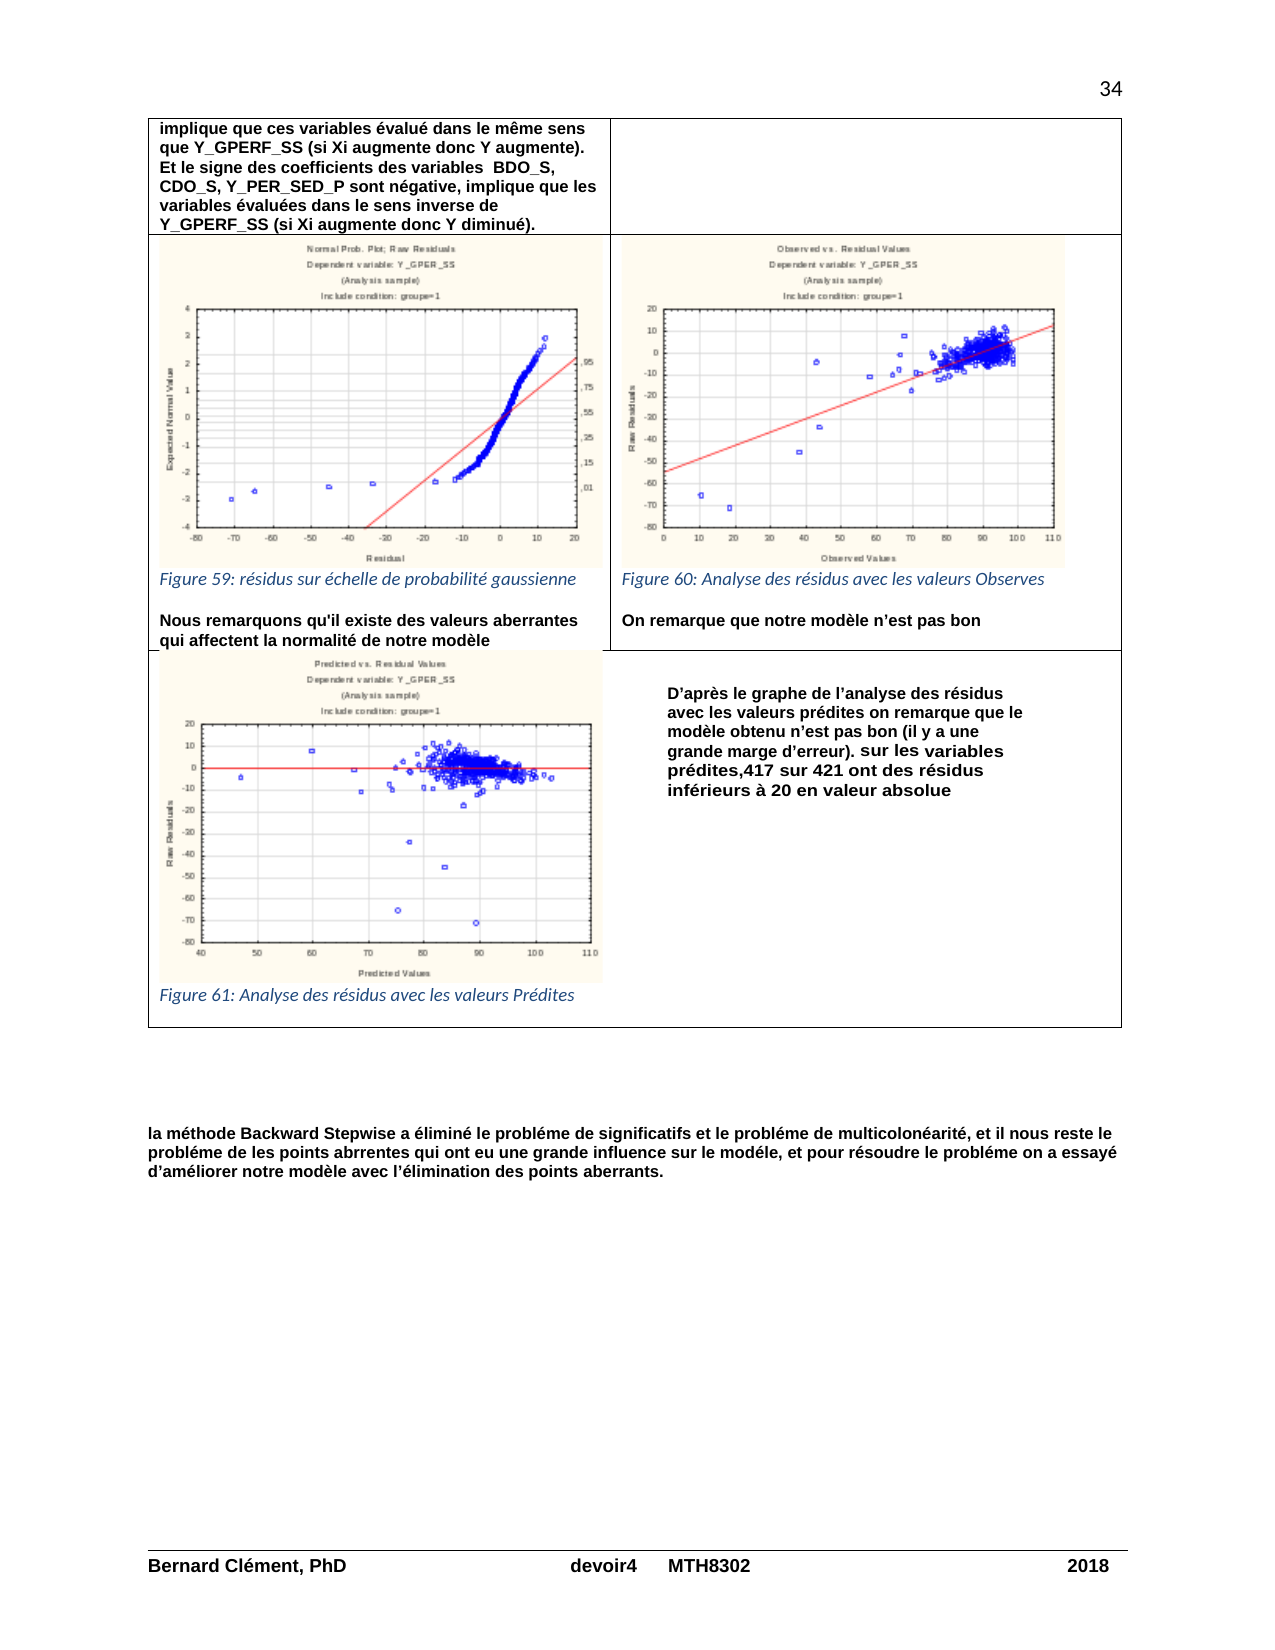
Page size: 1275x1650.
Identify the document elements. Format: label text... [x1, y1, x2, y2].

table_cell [611, 119, 1121, 234]
text la méthode Backward Stepwise a éliminé le probléme de significatifs et le probléme de multicolonéarité, et il nous reste le probléme de les points abrrentes qui ont eu une grande influence sur le modéle, et pour résoudre le probléme on a essayé d’améliorer notre modèle avec l’élimination des points aberrants. [148, 1123, 1122, 1181]
table_cell Figure 59: résidus sur échelle de probabilité gaussienne Nous remarquons qu'il existe des valeurs aberrantes qui affectent la normalité de notre modèle [149, 235, 610, 649]
table_cell Figure 60: Analyse des résidus avec les valeurs Observes On remarque que notre modèle n’est pas bon [611, 235, 1121, 649]
table_cell Figure 61: Analyse des résidus avec les valeurs Prédites [149, 651, 1121, 1027]
